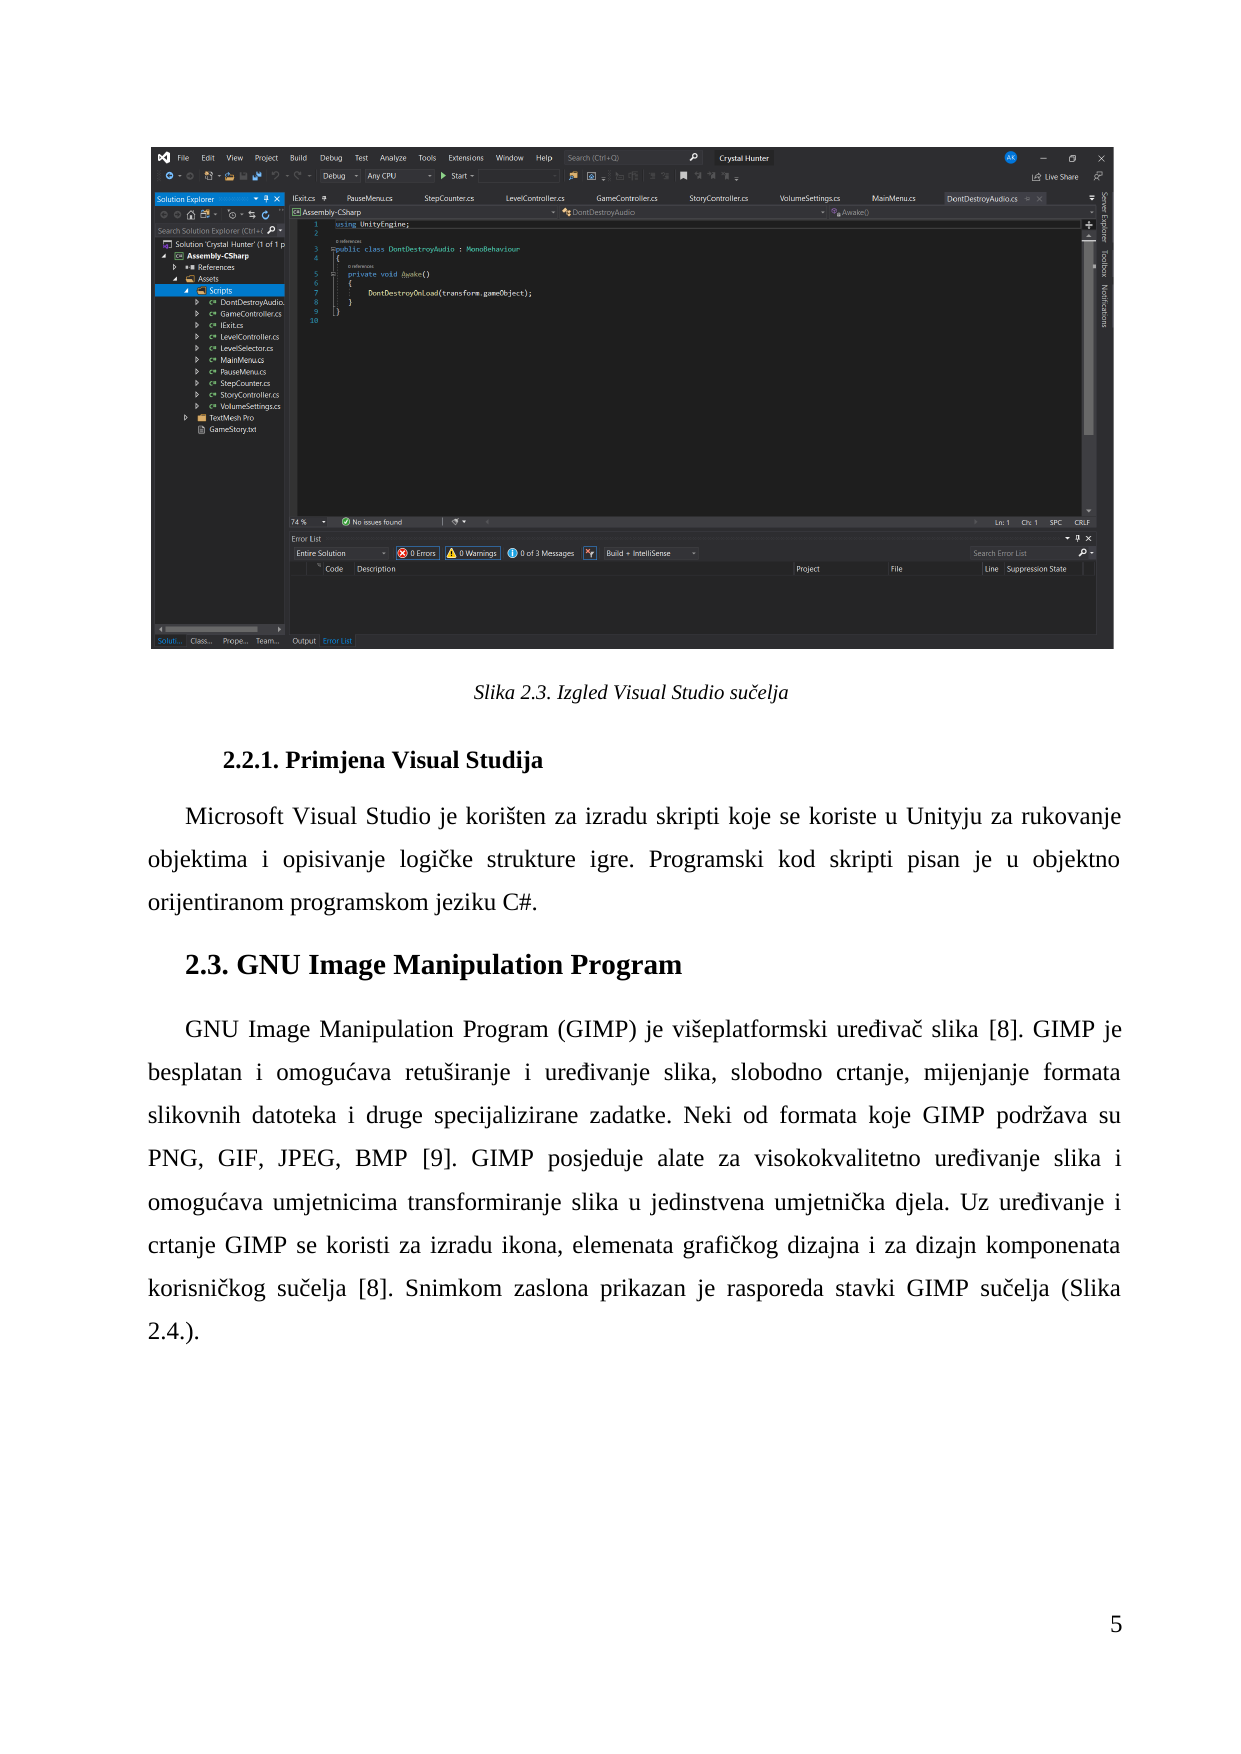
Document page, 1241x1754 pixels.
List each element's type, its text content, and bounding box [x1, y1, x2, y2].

subtitle Primjena Visual Studija [223, 746, 1122, 774]
text GNU Image Manipulation Program (GIMP) je višeplatformski uređivač slika . GIMP je besplatan i omogućava retuširanje i uređivanje slika, slobodno crtanje, mijenjanje formata slikovnih datoteka i druge specijalizirane zadatke. Neki od formata koje GIMP podržava su PNG, GIF, JPEG, BMP . GIMP posjeduje alate za visokokvalitetno uređivanje slika i omogućava umjetnicima transformiranje slika u jedinstvena umjetnička djela. Uz uređivanje i crtanje GIMP se koristi za izradu ikona, elemenata grafičkog dizajna i za dizajn komponenata korisničkog sučelja . Snimkom zaslona prikazan je rasporeda stavki GIMP sučelja (Slika 2.4.). [148, 1014, 1122, 1345]
text Microsoft Visual Studio je korišten za izradu skripti koje se koriste u Unityju za rukovanje objektima i opisivanje logičke strukture igre. Programski kod skripti pisan je u objektno orijentiranom programskom jeziku C#. [148, 801, 1122, 916]
picture [151, 147, 1114, 649]
subtitle GNU Image Manipulation Program [185, 947, 1122, 981]
